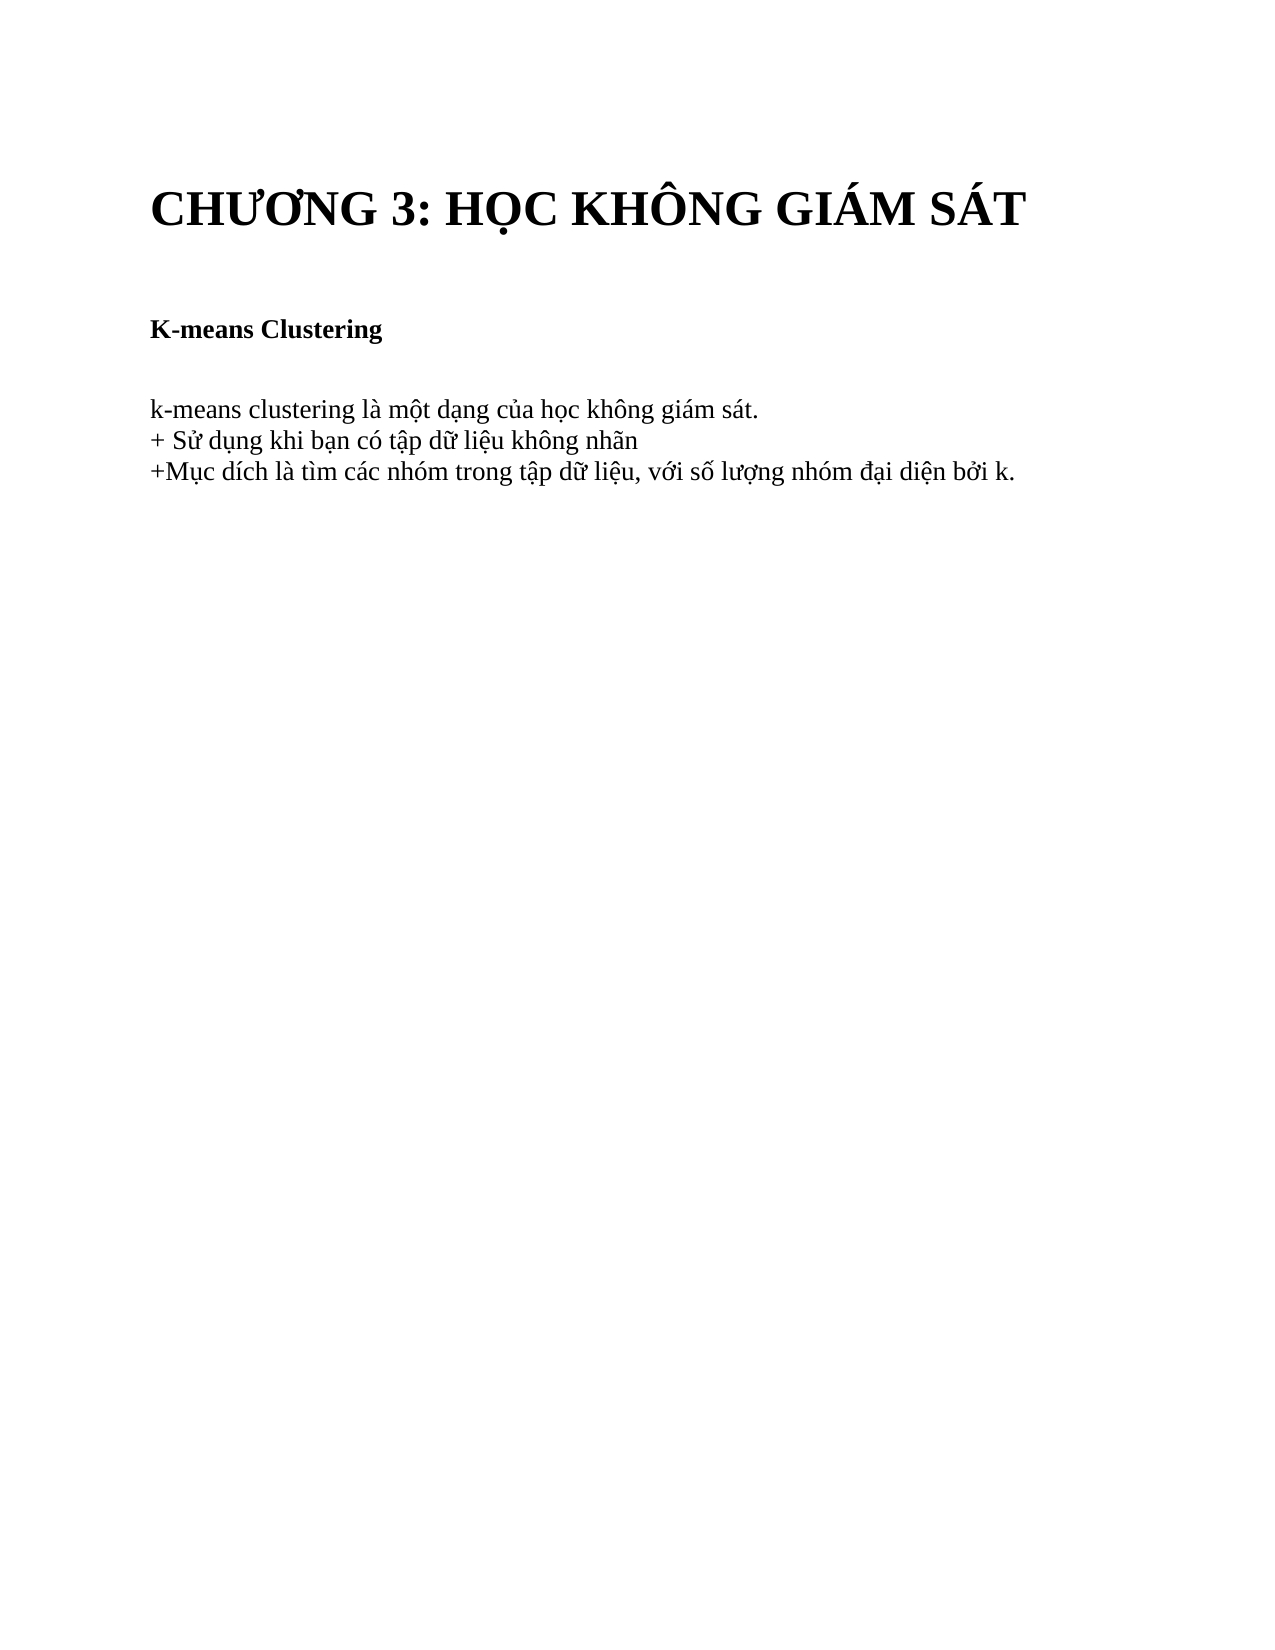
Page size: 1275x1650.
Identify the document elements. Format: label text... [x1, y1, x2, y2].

subtitle CHƯƠNG 3: HỌC KHÔNG GIÁM SÁT [150, 179, 1125, 237]
subtitle K-means Clustering [150, 313, 1125, 344]
text k-means clustering là một dạng của học không giám sát. + Sử dụng khi bạn có tập dữ liệu không nhãn +Mục dích là tìm các nhóm trong tập dữ liệu, với số lượng nhóm đại diện bởi k. [150, 393, 1125, 487]
